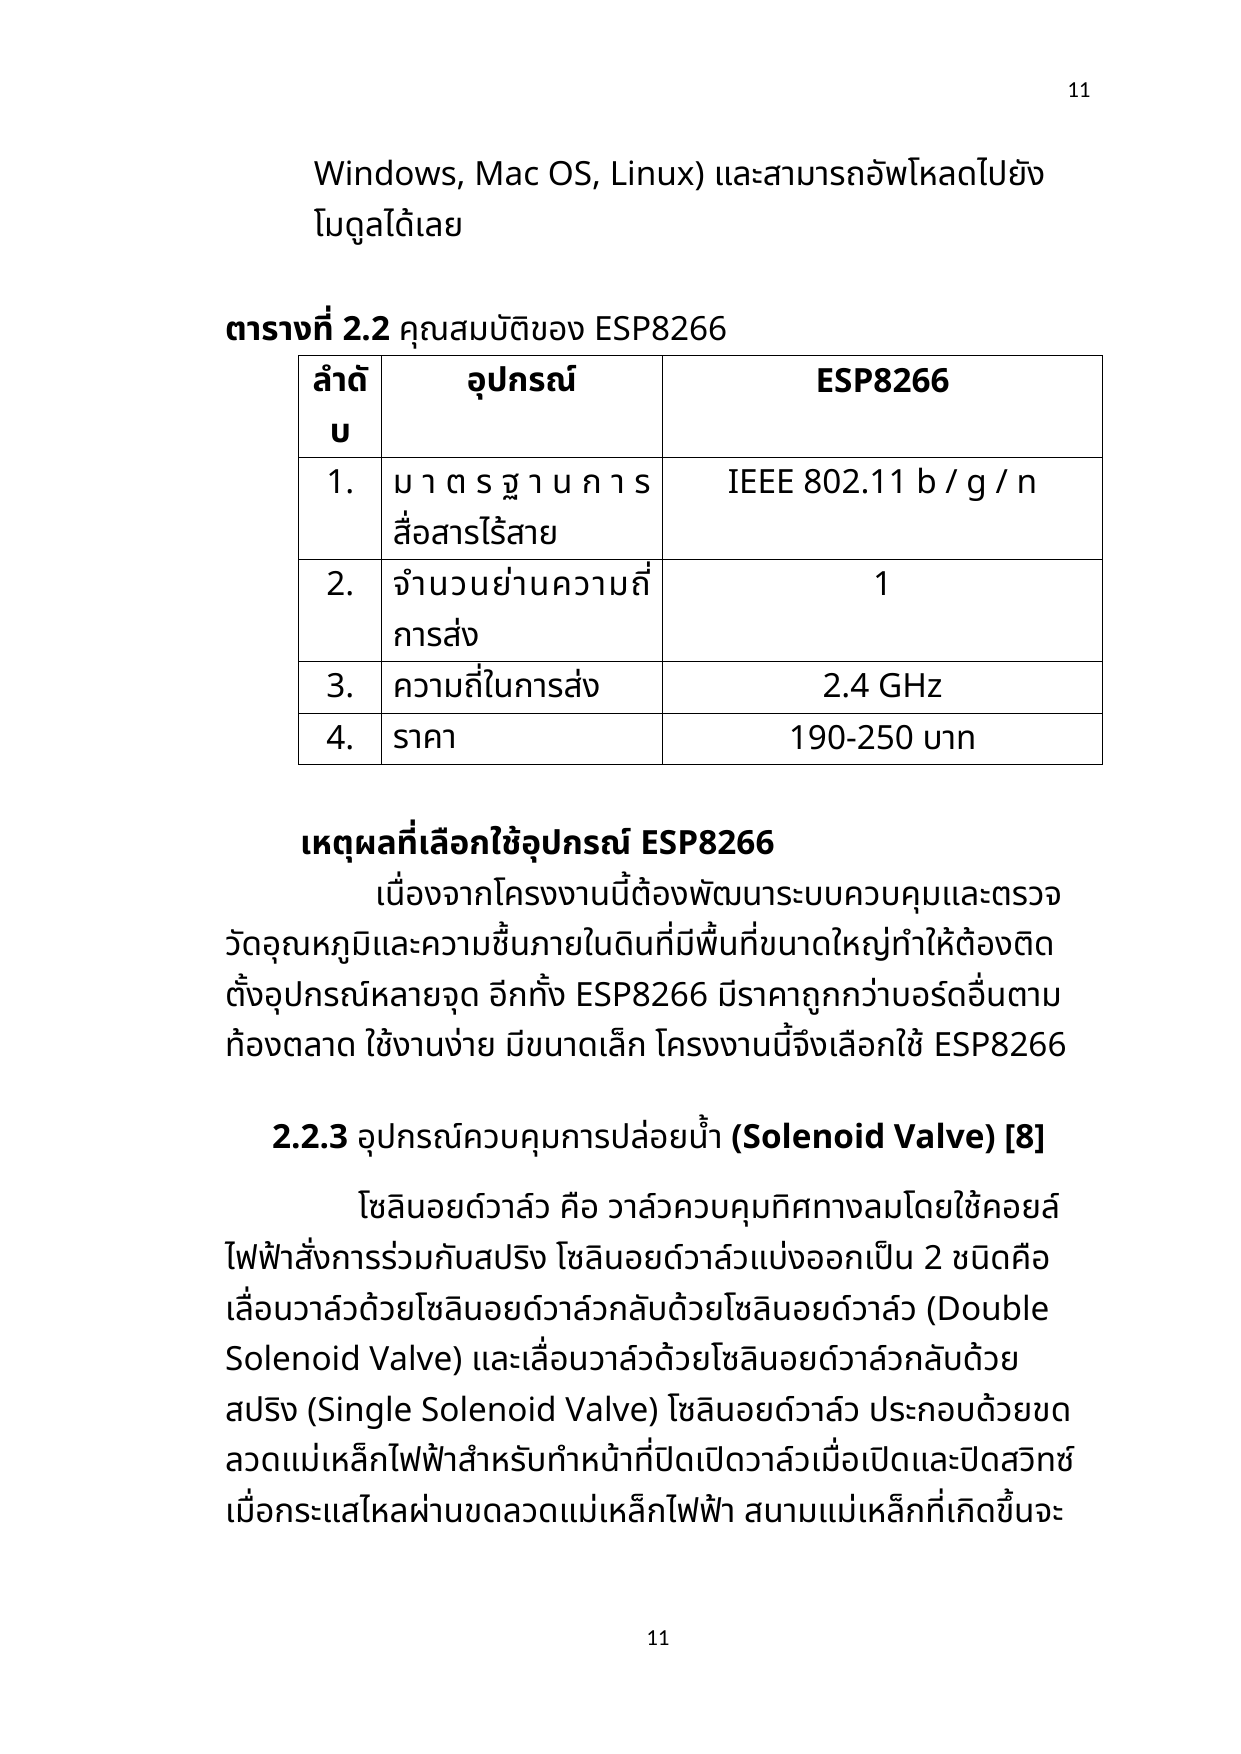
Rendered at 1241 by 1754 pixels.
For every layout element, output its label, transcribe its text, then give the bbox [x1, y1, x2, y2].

table_cell ราคา [382, 714, 662, 764]
table_header ESP8266 [663, 356, 1102, 457]
table_cell 3. [299, 662, 381, 712]
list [284, 150, 1090, 251]
text เนื่องจากโครงงานนี้ต้องพัฒนาระบบควบคุมและตรวจวัดอุณหภูมิและความชื้นภายในดินที่มีพื้นที่ขนาดใหญ่ทำให้ต้องติดตั้งอุปกรณ์หลายจุด อีกทั้ง ESP8266 มีราคาถูกกว่าบอร์ดอื่นตามท้องตลาด ใช้งานง่าย มีขนาดเล็ก โครงงานนี้จึงเลือกใช้ ESP8266 [225, 869, 1090, 1072]
table_cell IEEE 802.11 b / g / n [663, 458, 1102, 559]
table_cell 1 [663, 560, 1102, 661]
table_cell 1. [299, 458, 381, 559]
table_cell 190-250 บาท [663, 714, 1102, 764]
table_header ลำดับ [299, 356, 381, 457]
table_header อุปกรณ์ [382, 356, 662, 457]
table_cell 2. [299, 560, 381, 661]
table_cell มาตรฐานการสื่อสารไร้สาย [382, 458, 662, 559]
table_cell ความถี่ในการส่ง [382, 662, 662, 712]
table_cell จำนวนย่านความถี่การส่ง [382, 560, 662, 661]
subtitle 2.2.3 อุปกรณ์ควบคุมการปล่อยน้ำ (Solenoid Valve) [8] [272, 1113, 1090, 1164]
text ตารางที่ 2.2 คุณสมบัติของ ESP8266 [225, 305, 1090, 355]
table_cell 4. [299, 714, 381, 764]
text เหตุผลที่เลือกใช้อุปกรณ์ ESP8266 [225, 819, 1090, 869]
table_cell 2.4 GHz [663, 662, 1102, 712]
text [225, 1183, 1090, 1537]
